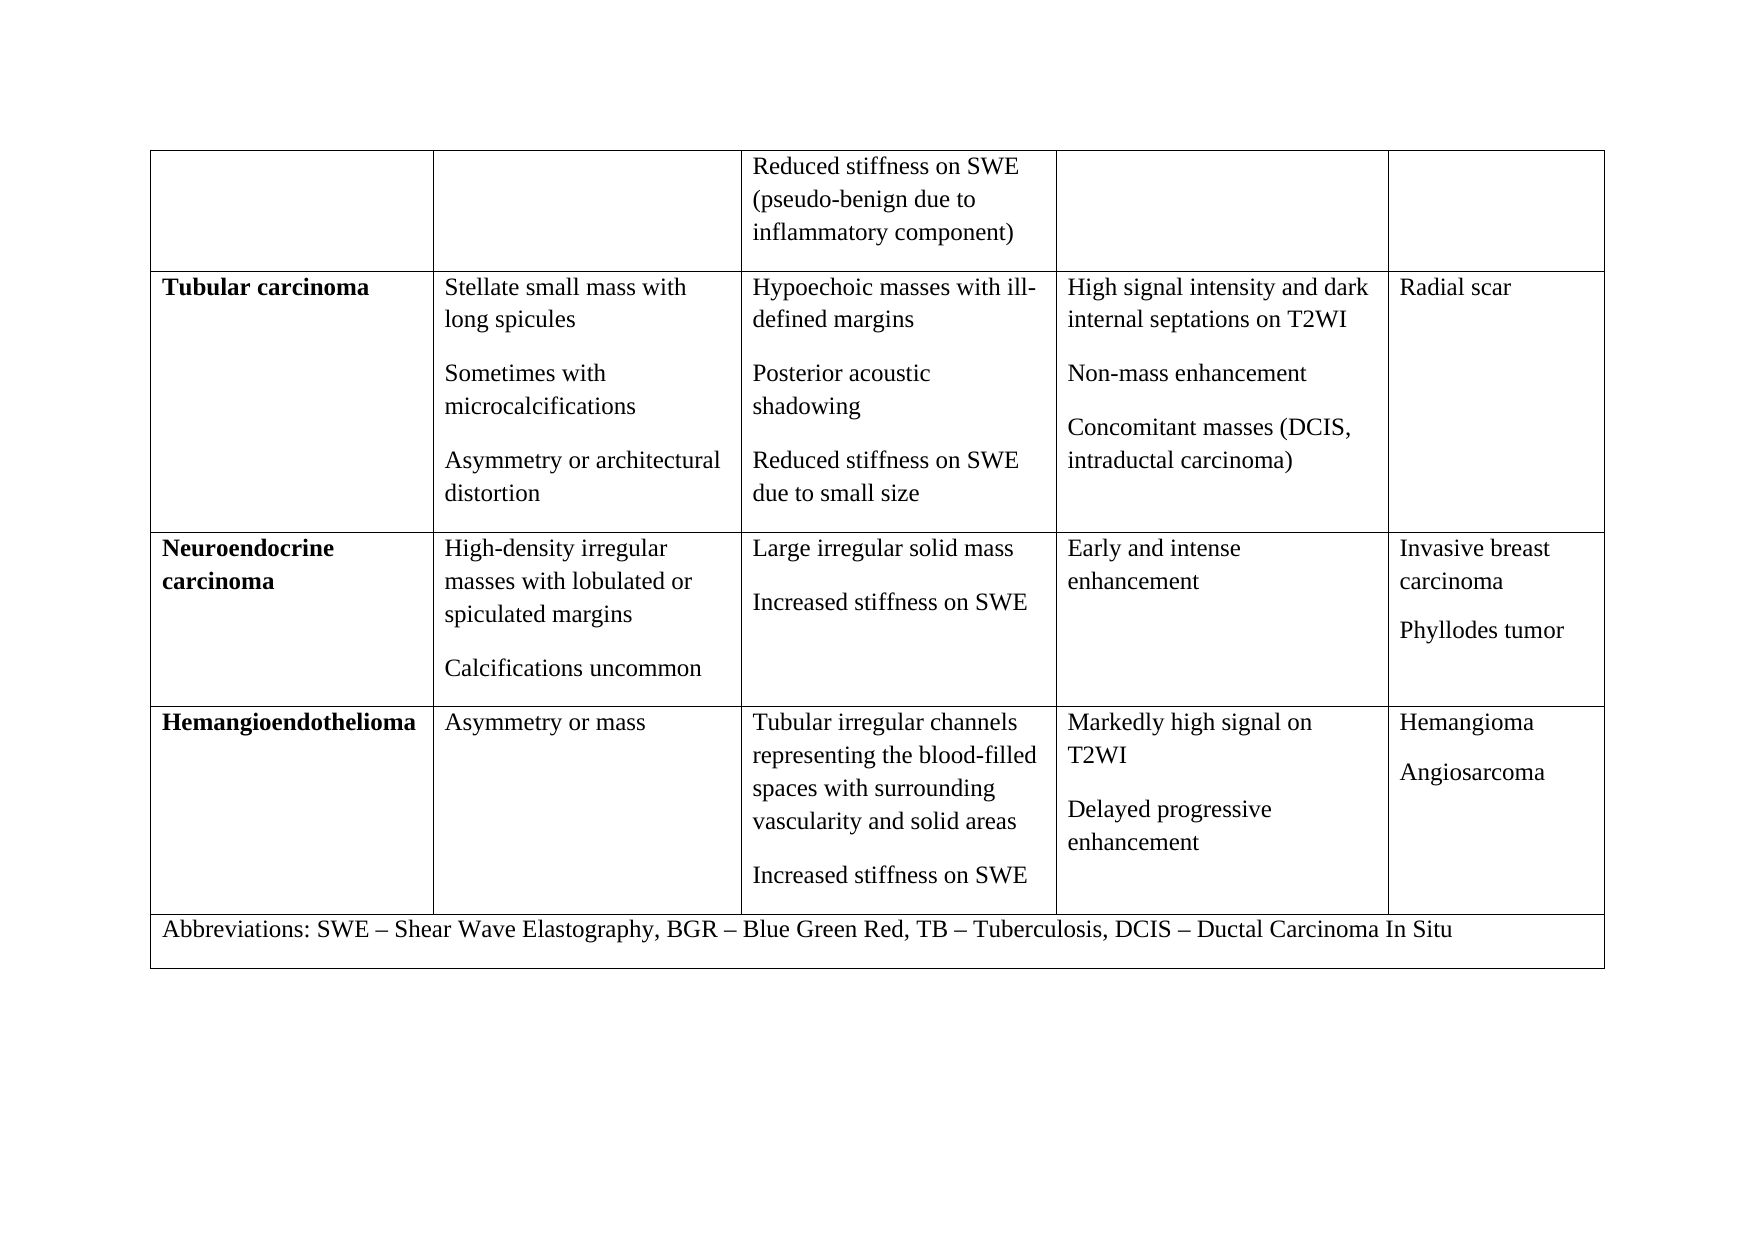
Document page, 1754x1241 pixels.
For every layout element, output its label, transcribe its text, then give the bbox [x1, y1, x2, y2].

table_cell Asymmetry or mass [434, 707, 741, 913]
table_cell Large irregular solid mass Increased stiffness on SWE [742, 533, 1056, 706]
table_cell Radial scar [1389, 272, 1604, 532]
table_cell Hemangioma Angiosarcoma [1389, 707, 1604, 913]
table_cell High signal intensity and dark internal septations on T2WI Non-mass enhancement Concomitant masses (DCIS, intraductal carcinoma) [1057, 272, 1388, 532]
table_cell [1389, 151, 1604, 271]
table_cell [1057, 151, 1388, 271]
table_cell Hemangioendothelioma [151, 707, 433, 913]
table_cell Early and intense enhancement [1057, 533, 1388, 706]
table_cell Stellate small mass with long spicules Sometimes with microcalcifications Asymmetry or architectural distortion [434, 272, 741, 532]
table_cell Neuroendocrine carcinoma [151, 533, 433, 706]
table_cell Markedly high signal on T2WI Delayed progressive enhancement [1057, 707, 1388, 913]
table_cell Abbreviations: SWE – Shear Wave Elastography, BGR – Blue Green Red, TB – Tuberculosis, DCIS – Ductal Carcinoma In Situ [151, 915, 1604, 968]
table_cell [742, 151, 1056, 271]
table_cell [434, 151, 741, 271]
table_cell Tubular irregular channels representing the blood-filled spaces with surrounding vascularity and solid areas Increased stiffness on SWE [742, 707, 1056, 913]
table_cell Hypoechoic masses with ill-defined margins Posterior acoustic shadowing Reduced stiffness on SWE due to small size [742, 272, 1056, 532]
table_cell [151, 151, 433, 271]
table_cell Tubular carcinoma [151, 272, 433, 532]
table_cell High-density irregular masses with lobulated or spiculated margins Calcifications uncommon [434, 533, 741, 706]
table_cell Invasive breast carcinoma Phyllodes tumor [1389, 533, 1604, 706]
